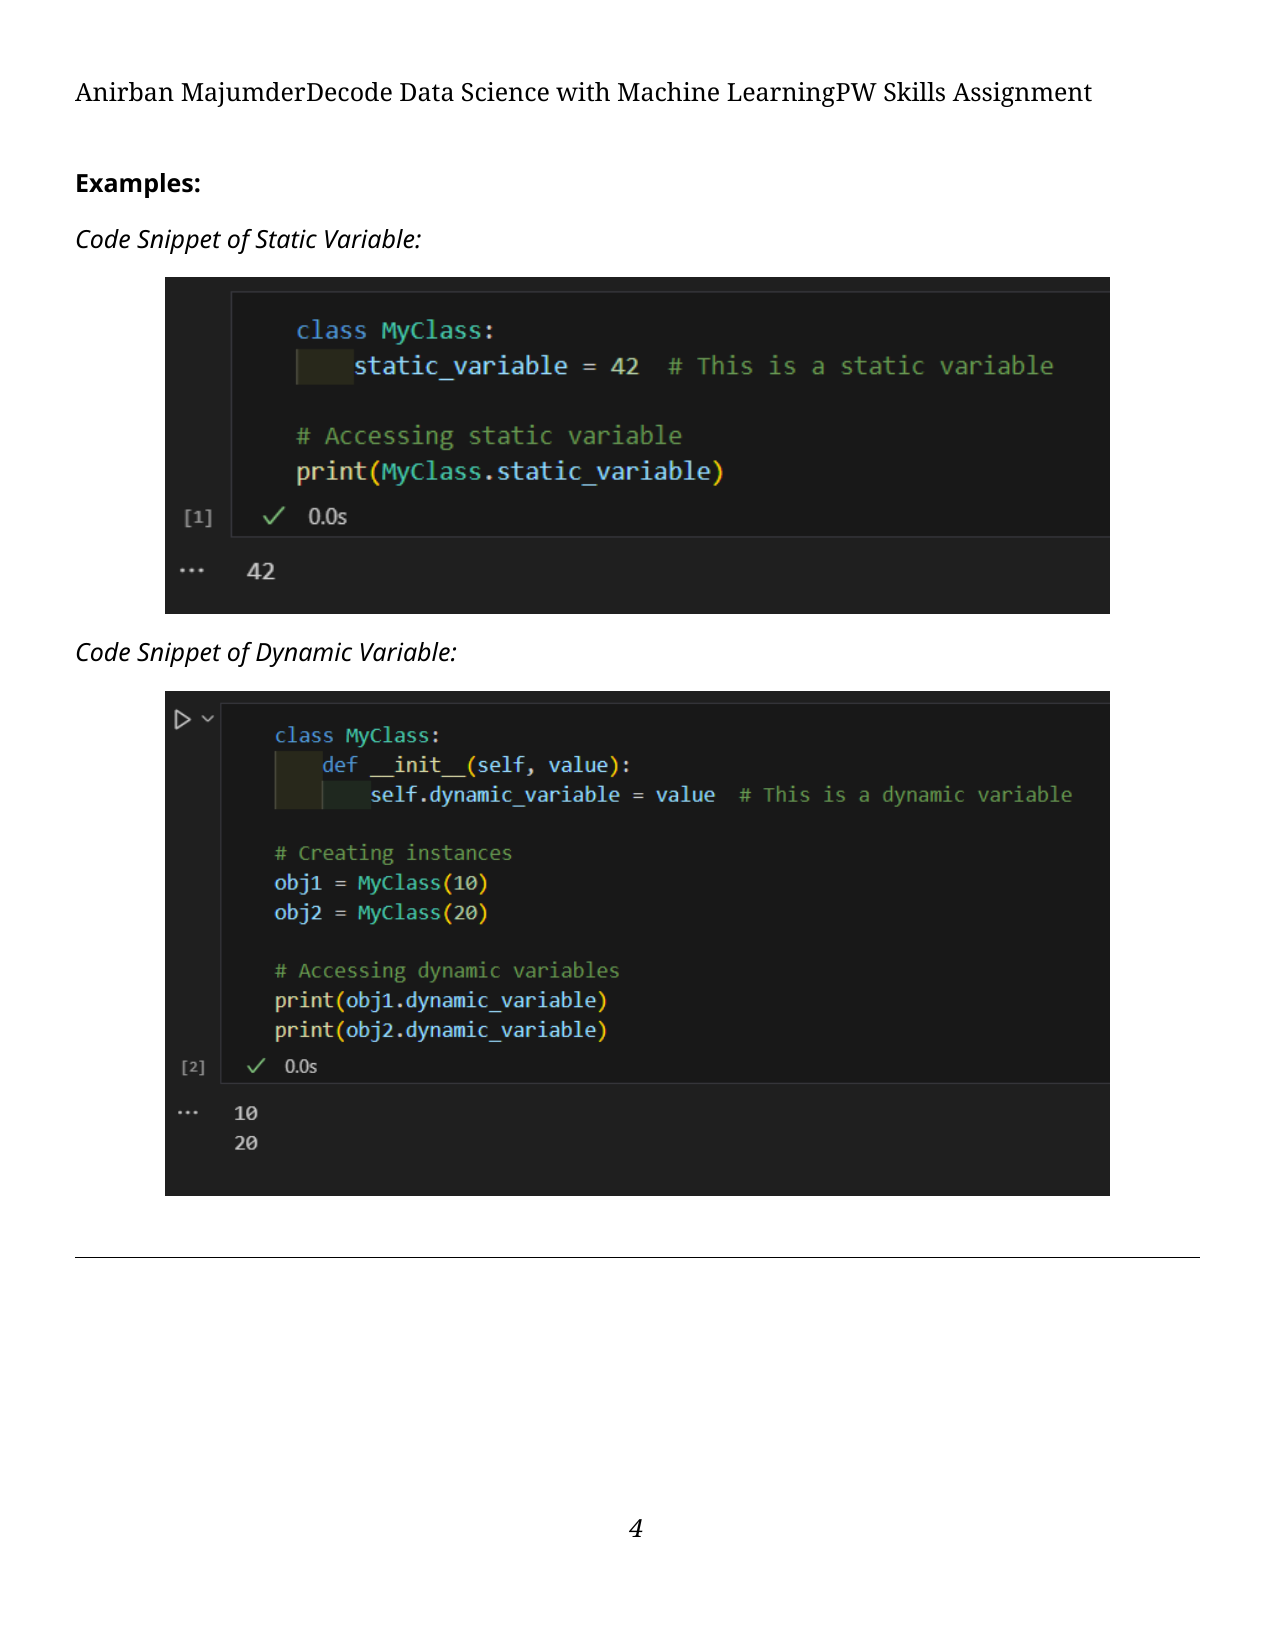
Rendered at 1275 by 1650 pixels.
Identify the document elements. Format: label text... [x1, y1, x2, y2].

text Examples: [75, 165, 1200, 199]
picture [165, 277, 1110, 614]
text Code Snippet of Dynamic Variable: [75, 635, 1200, 669]
picture [165, 691, 1110, 1196]
subtitle Code Snippet of Static Variable: [75, 221, 1200, 255]
